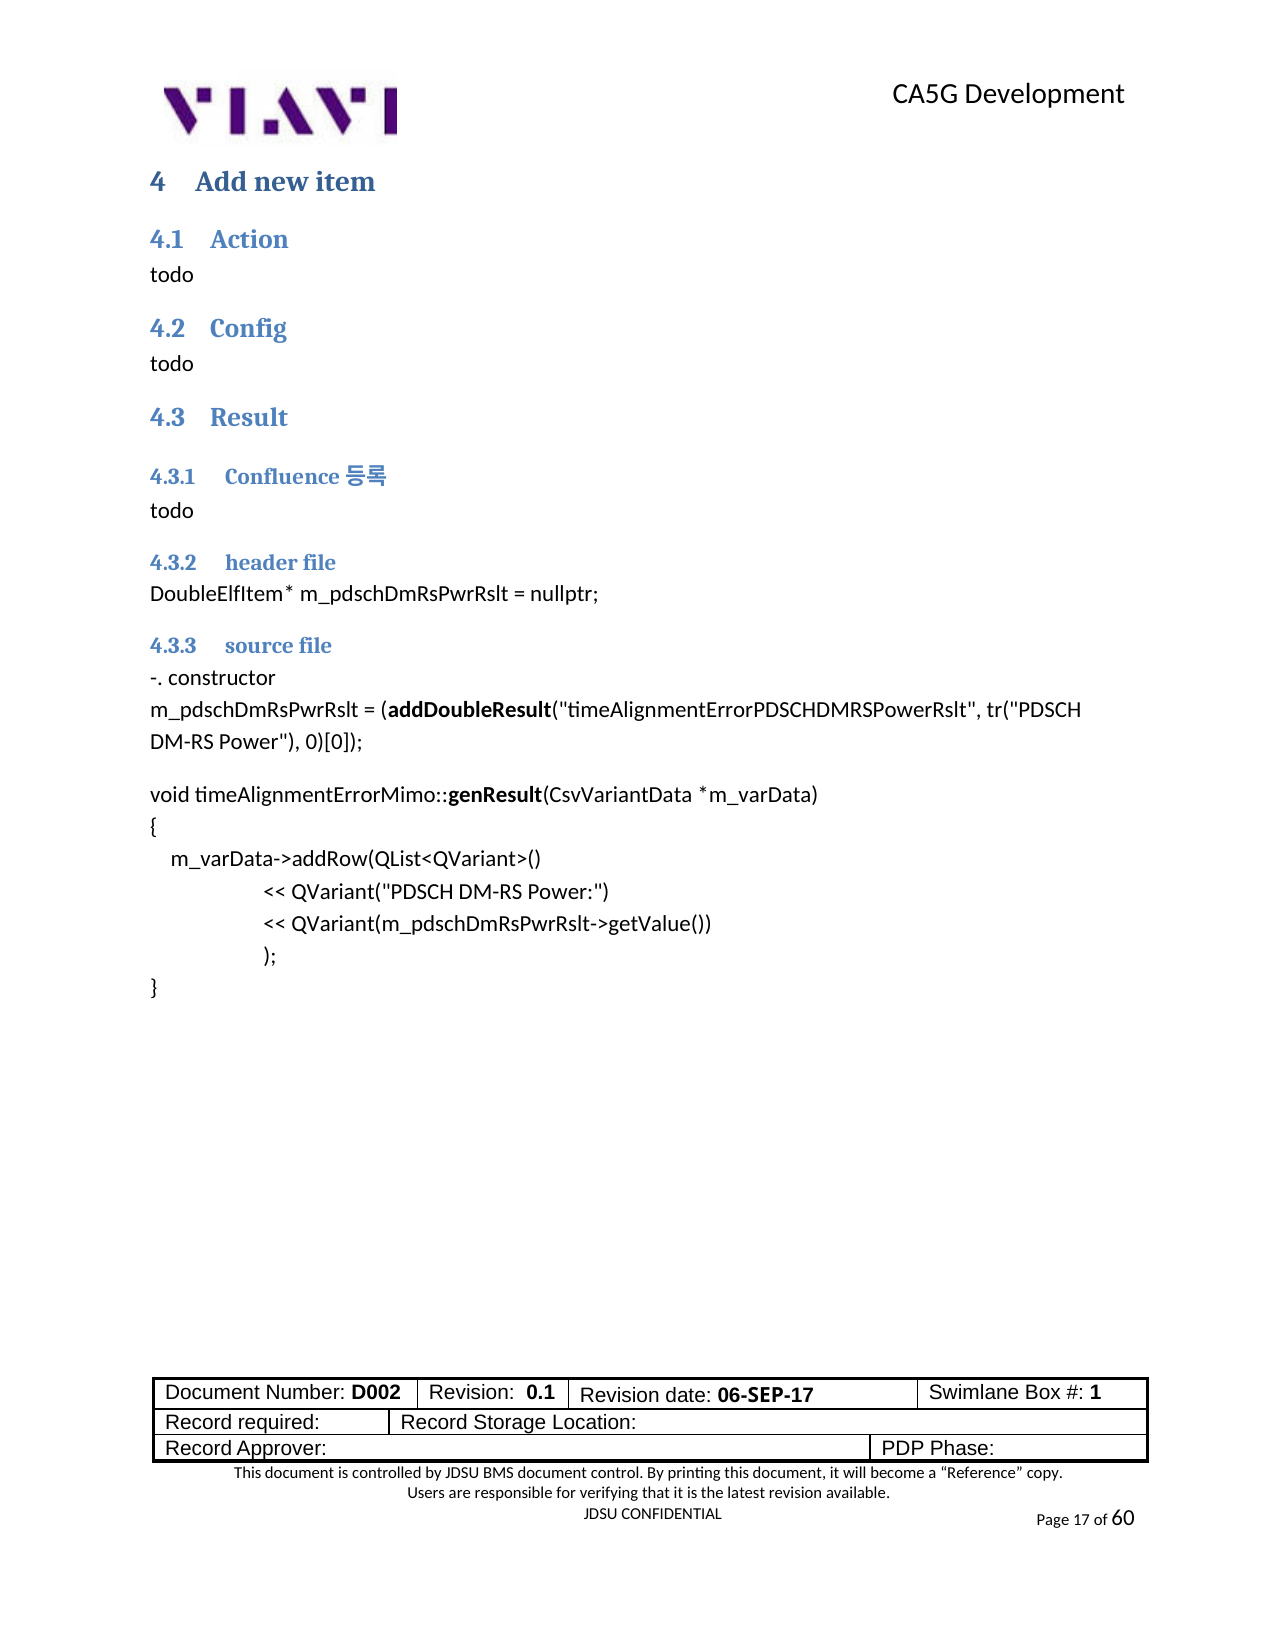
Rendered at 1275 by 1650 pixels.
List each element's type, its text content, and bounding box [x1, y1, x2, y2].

text todo [150, 349, 1125, 377]
text void timeAlignmentErrorMimo::genResult(CsvVariantData *m_varData) { m_varData->addRow(QList<QVariant>() << QVariant("PDSCH DM-RS Power:") << QVariant(m_pdschDmRsPwrRslt->getValue()) ); } [150, 780, 1125, 1001]
text -. constructor m_pdschDmRsPwrRslt = (addDoubleResult("timeAlignmentErrorPDSCHDMRSPowerRslt", tr("PDSCH DM-RS Power"), 0)[0]); [150, 663, 1125, 755]
subtitle Add new item [150, 165, 1125, 198]
subtitle Confluence 등록 [150, 458, 1125, 491]
subtitle header file [150, 549, 1125, 576]
text todo [150, 496, 1125, 524]
picture [162, 68, 397, 146]
subtitle Config [150, 313, 1125, 344]
subtitle Result [150, 402, 1125, 433]
subtitle Action [150, 224, 1125, 255]
text DoubleElfItem* m_pdschDmRsPwrRslt = nullptr; [150, 579, 1125, 608]
text todo [150, 260, 1125, 288]
subtitle source file [150, 633, 1125, 659]
